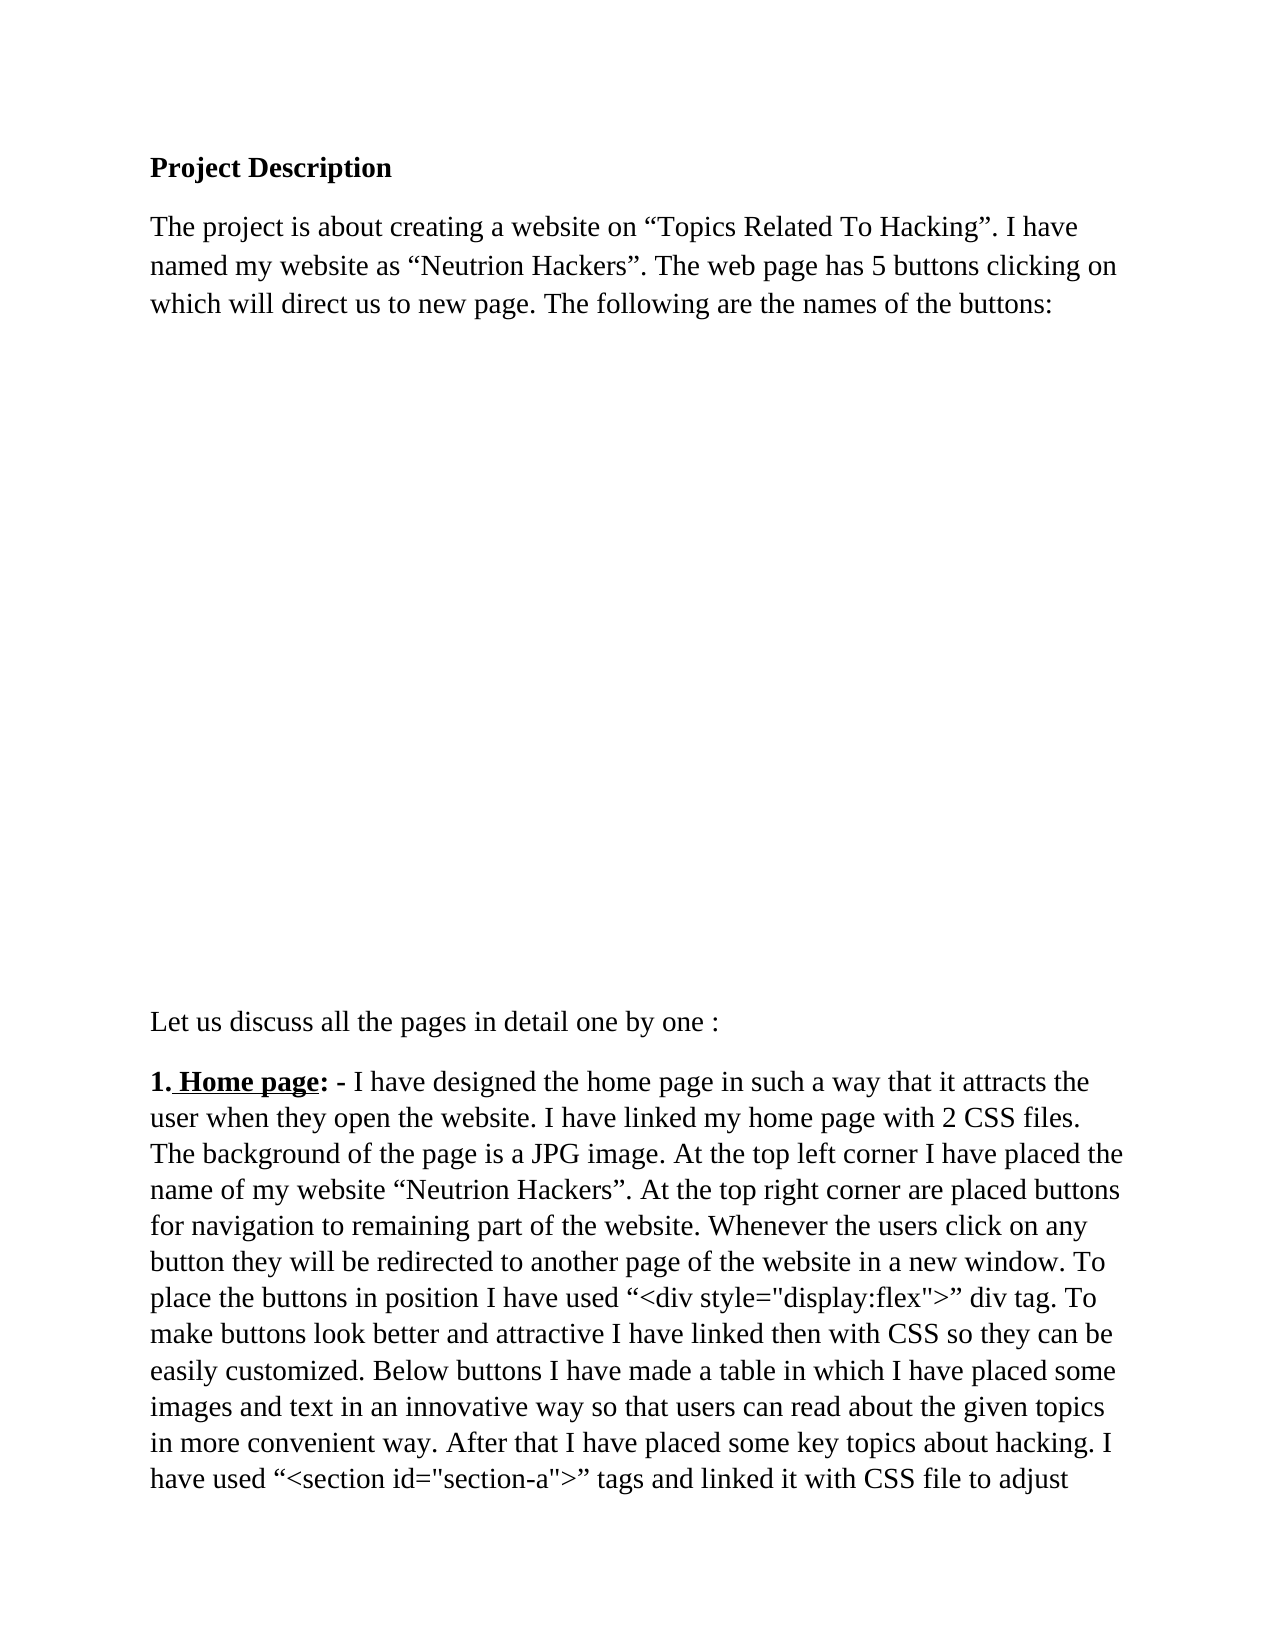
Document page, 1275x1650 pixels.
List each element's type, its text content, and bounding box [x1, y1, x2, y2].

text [150, 1064, 1125, 1495]
text Project Description [150, 150, 1125, 183]
text The project is about creating a website on “Topics Related To Hacking”. I have named my website as “Neutrion Hackers”. The web page has 5 buttons clicking on which will direct us to new page. The following are the names of the buttons: [150, 209, 1125, 320]
text Let us discuss all the pages in detail one by one : [150, 1004, 1125, 1038]
